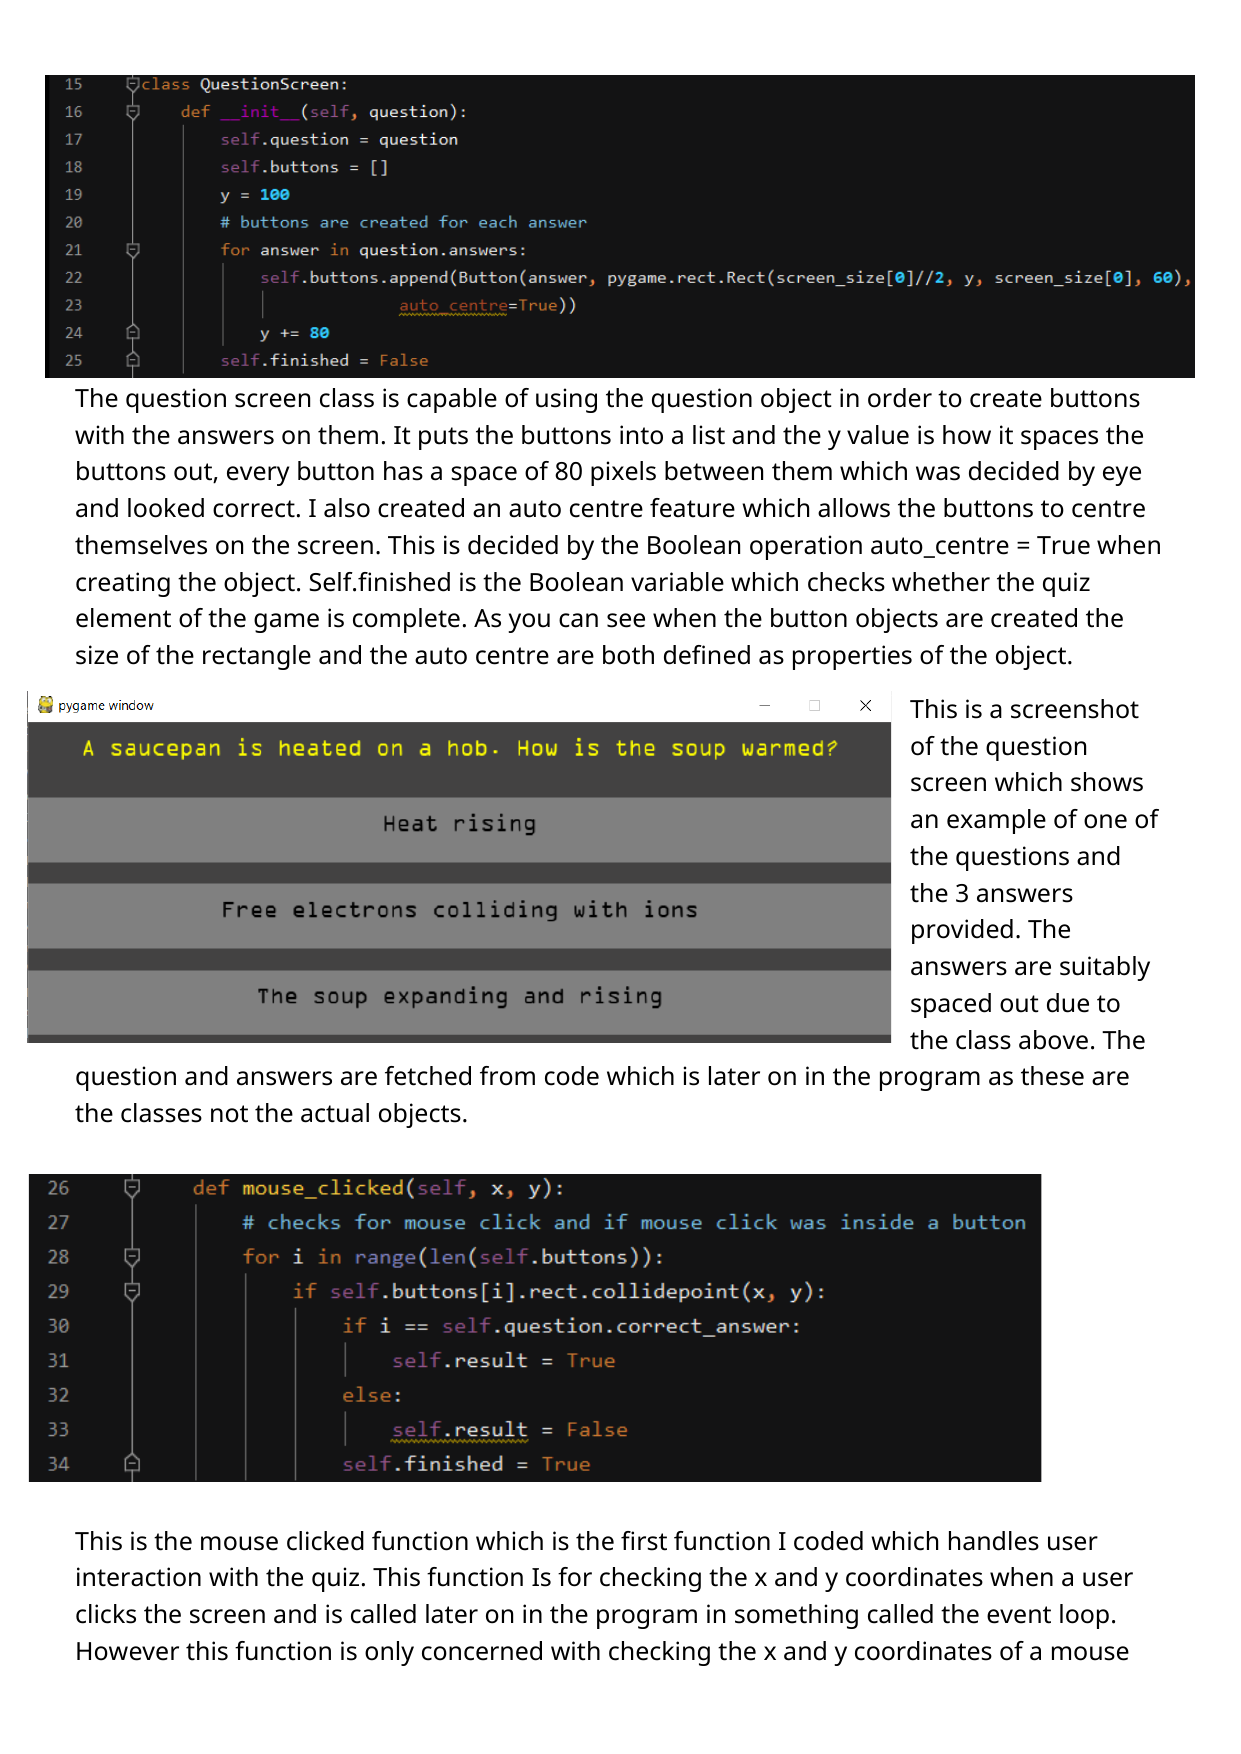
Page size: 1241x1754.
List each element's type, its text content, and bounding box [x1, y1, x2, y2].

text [75, 1523, 1165, 1668]
picture [45, 75, 1195, 378]
picture [27, 691, 892, 1043]
picture [28, 1174, 1042, 1482]
text The question screen class is capable of using the question object in order to create buttons with the answers on them. It puts the buttons into a list and the y value is how it spaces the buttons out, every button has a space of 80 pixels between them which was decided by eye and looked correct. I also created an auto centre feature which allows the buttons to centre themselves on the screen. This is decided by the Boolean operation auto_centre = True when creating the object. Self.finished is the Boolean variable which checks whether the quiz element of the game is complete. As you can see when the button objects are created the size of the rectangle and the auto centre are both defined as properties of the object. [75, 378, 1165, 672]
